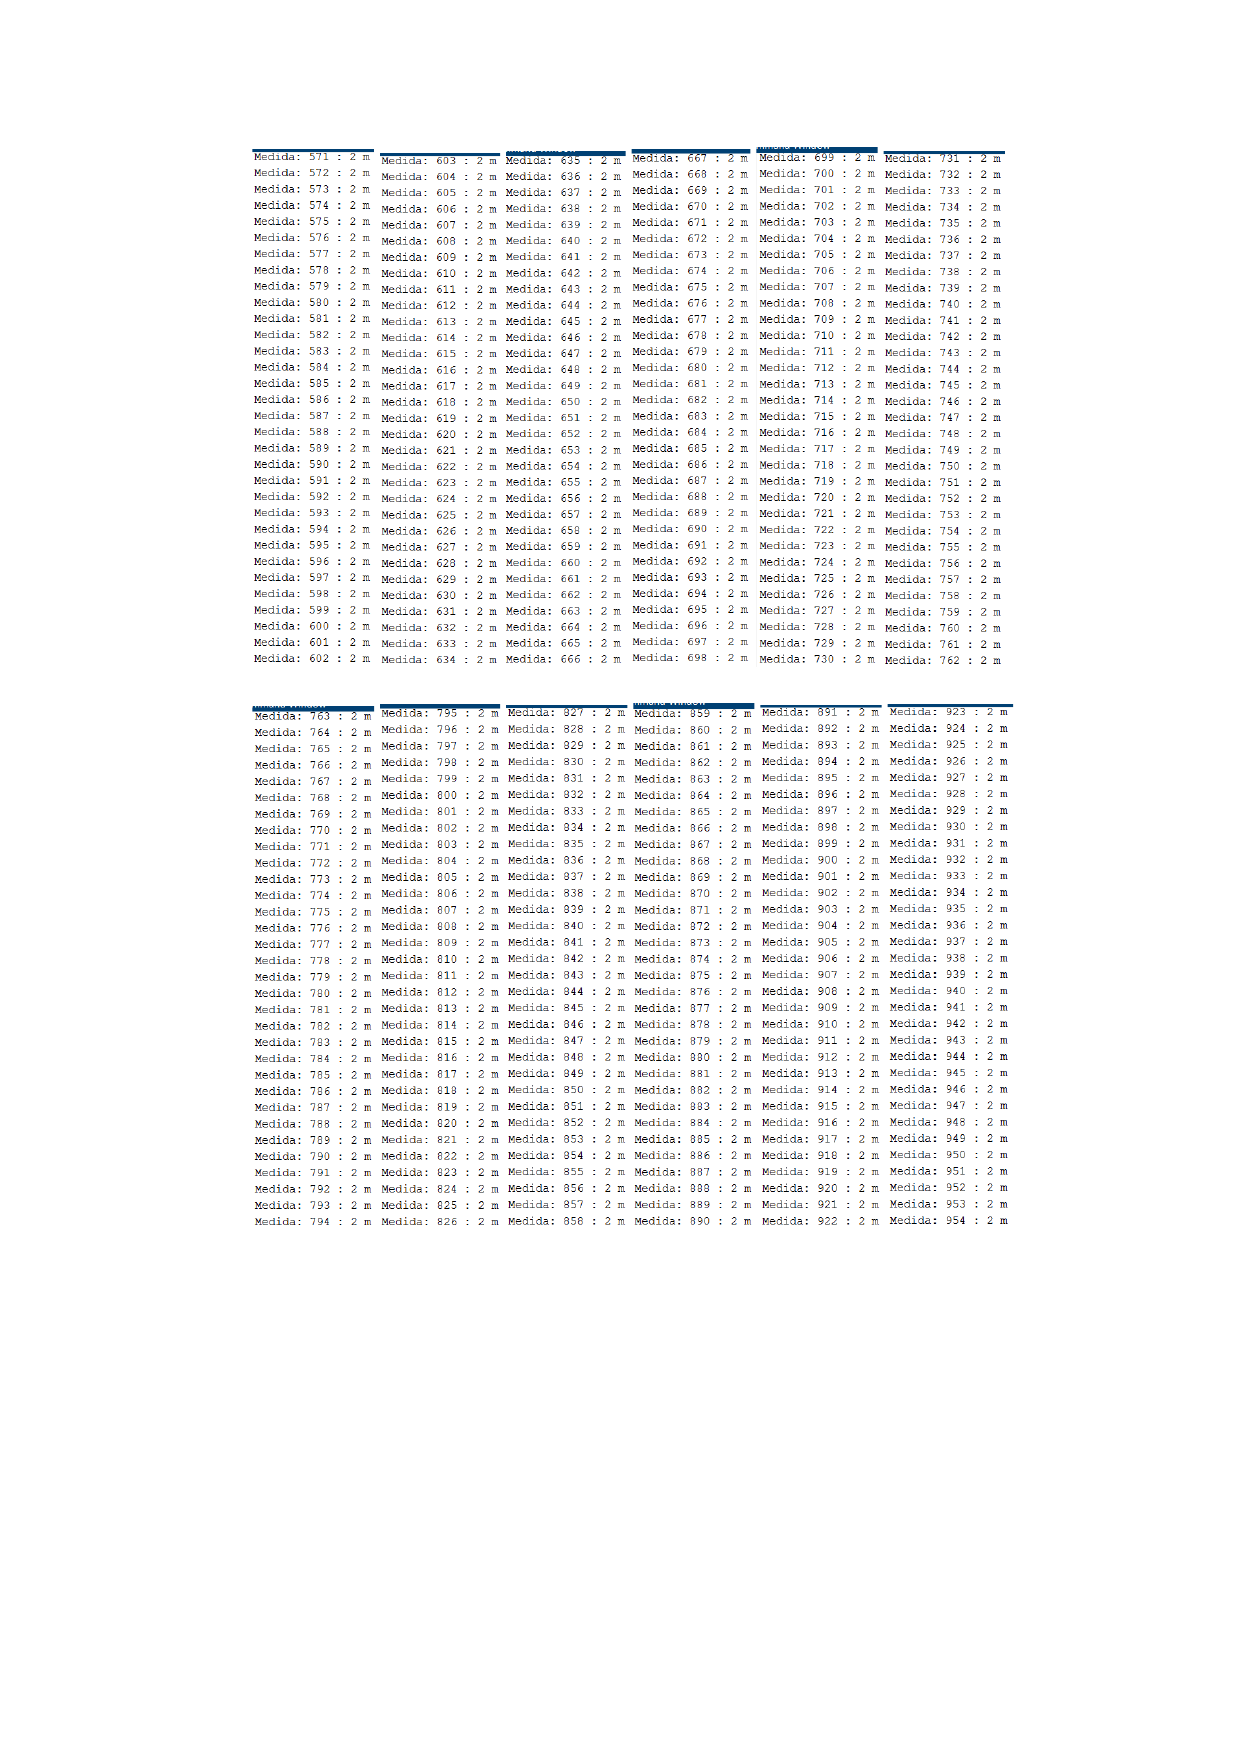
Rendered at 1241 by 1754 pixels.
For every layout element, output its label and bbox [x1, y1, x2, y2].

picture [631, 149, 751, 667]
picture [760, 705, 882, 1229]
picture [883, 151, 1005, 667]
picture [506, 705, 628, 1229]
picture [633, 703, 755, 1229]
picture [506, 151, 626, 667]
picture [252, 706, 375, 1229]
picture [380, 153, 501, 667]
picture [252, 149, 374, 667]
picture [380, 704, 501, 1229]
picture [756, 147, 878, 667]
picture [887, 704, 1014, 1229]
